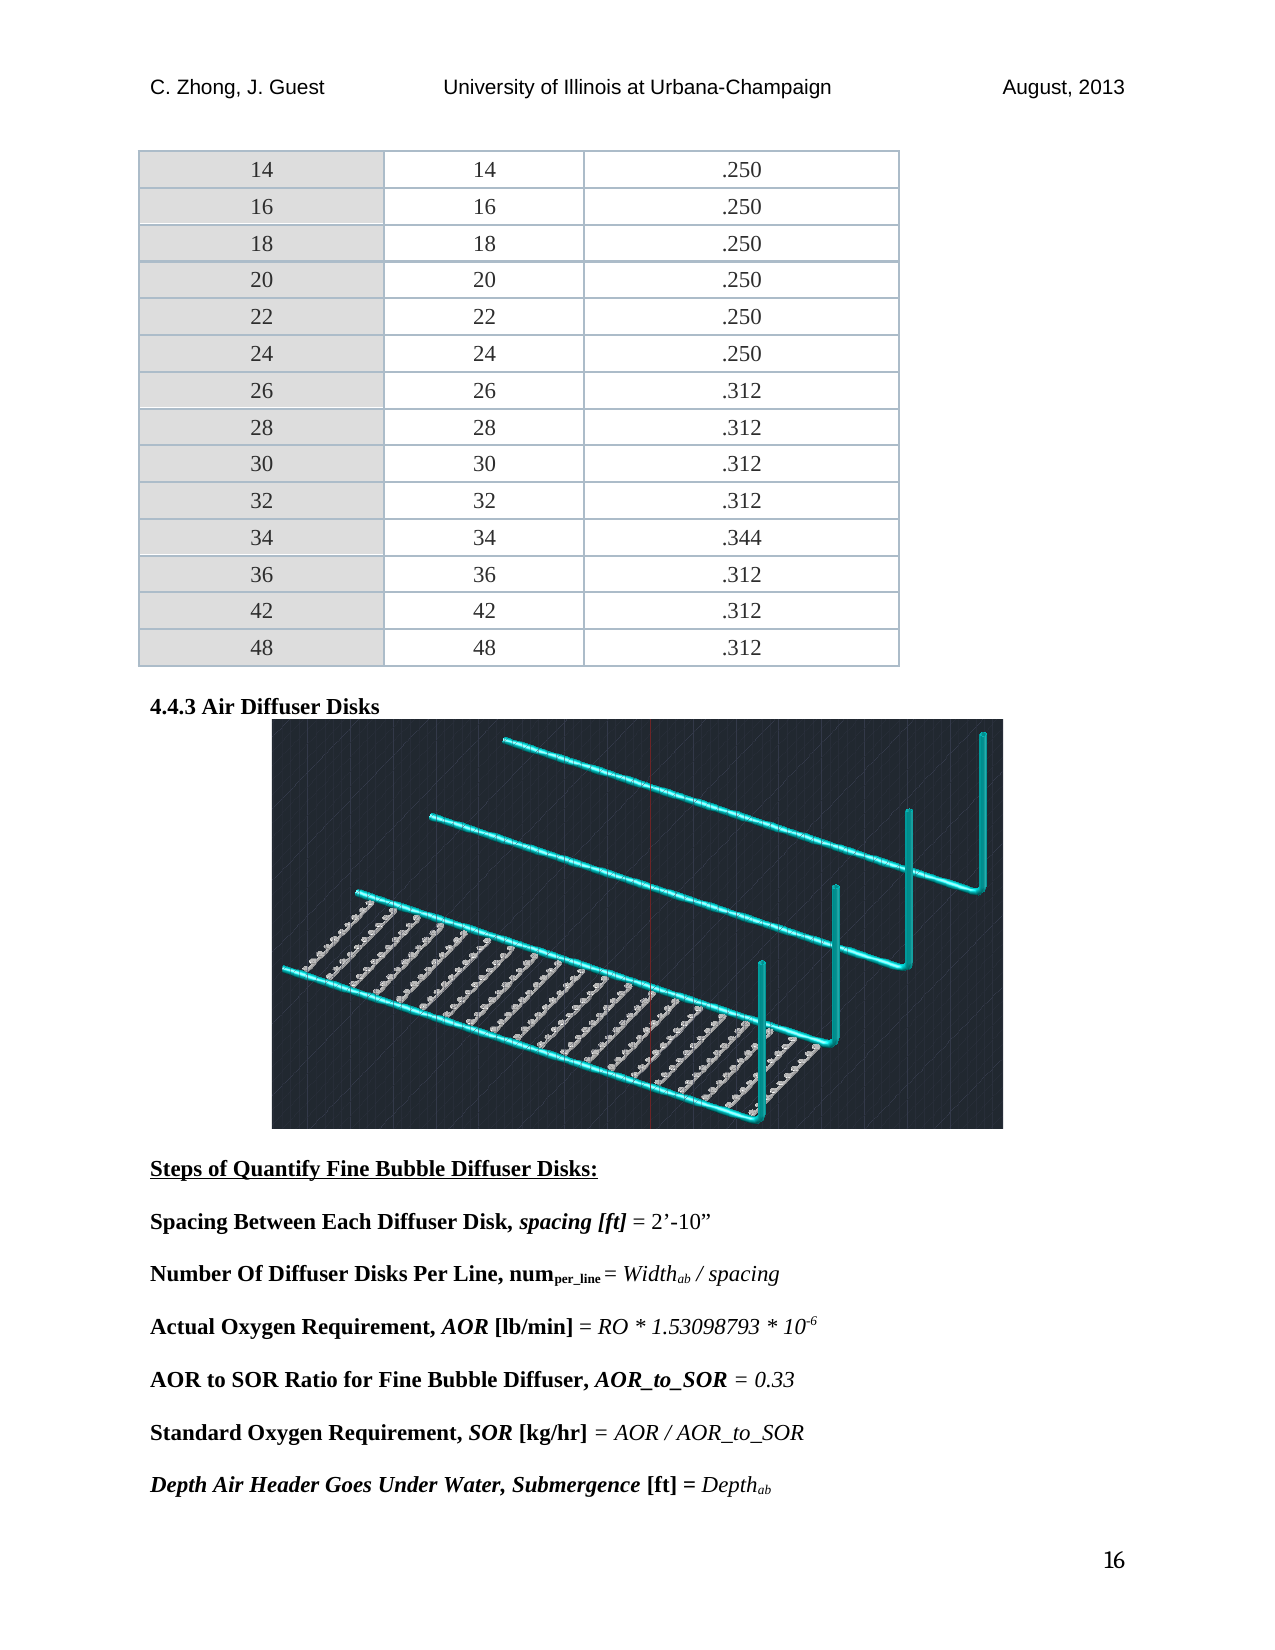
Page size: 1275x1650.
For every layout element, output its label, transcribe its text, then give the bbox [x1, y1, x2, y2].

text Actual Oxygen Requirement, AOR [lb/min] = RO * 1.53098793 * 10-6 [150, 1313, 1125, 1339]
table_cell .250 [585, 263, 898, 297]
table_cell 36 [140, 557, 383, 591]
table_cell 20 [140, 263, 383, 297]
table_cell .250 [585, 299, 898, 334]
table_cell 48 [385, 630, 583, 665]
table_cell 42 [385, 593, 583, 628]
table_cell 22 [140, 299, 383, 334]
table_cell 26 [385, 373, 583, 407]
table_cell 30 [385, 446, 583, 481]
text Number Of Diffuser Disks Per Line, numper_line = Widthab / spacing [150, 1261, 1125, 1287]
table_cell 24 [385, 336, 583, 371]
table_cell 26 [140, 373, 383, 407]
table_cell .312 [585, 593, 898, 628]
table_cell .250 [585, 152, 898, 187]
table_cell 22 [385, 299, 583, 334]
table_cell 36 [385, 557, 583, 591]
table_cell 16 [140, 189, 383, 223]
table_cell .312 [585, 483, 898, 518]
table_cell 20 [385, 263, 583, 297]
text AOR to SOR Ratio for Fine Bubble Diffuser, AOR_to_SOR = 0.33 [150, 1366, 1125, 1392]
table_cell .312 [585, 410, 898, 444]
table_cell 14 [140, 152, 383, 187]
table_cell .312 [585, 373, 898, 407]
table_cell 24 [140, 336, 383, 371]
text 4.4.3 Air Diffuser Disks [150, 693, 1125, 719]
table_cell 14 [385, 152, 583, 187]
table_cell 34 [140, 520, 383, 554]
table_cell 30 [140, 446, 383, 481]
table_cell .250 [585, 226, 898, 260]
table_cell 28 [140, 410, 383, 444]
text Standard Oxygen Requirement, SOR [kg/hr] = AOR / AOR_to_SOR [150, 1419, 1125, 1445]
text Steps of Quantify Fine Bubble Diffuser Disks: [150, 1155, 1125, 1181]
table_cell 28 [385, 410, 583, 444]
table_cell 42 [140, 593, 383, 628]
table_cell 16 [385, 189, 583, 223]
table_cell .312 [585, 630, 898, 665]
table_cell .250 [585, 189, 898, 223]
table_cell 18 [140, 226, 383, 260]
text Depth Air Header Goes Under Water, Submergence [ft] = Depthab [150, 1471, 1125, 1498]
table_cell 18 [385, 226, 583, 260]
table_cell 34 [385, 520, 583, 554]
table_cell .312 [585, 446, 898, 481]
table_cell 48 [140, 630, 383, 665]
table_cell 32 [385, 483, 583, 518]
table_cell .344 [585, 520, 898, 554]
table_cell .250 [585, 336, 898, 371]
text Spacing Between Each Diffuser Disk, spacing [ft] = 2’-10” [150, 1208, 1125, 1234]
table_cell 32 [140, 483, 383, 518]
picture [271, 719, 1004, 1129]
table_cell .312 [585, 557, 898, 591]
